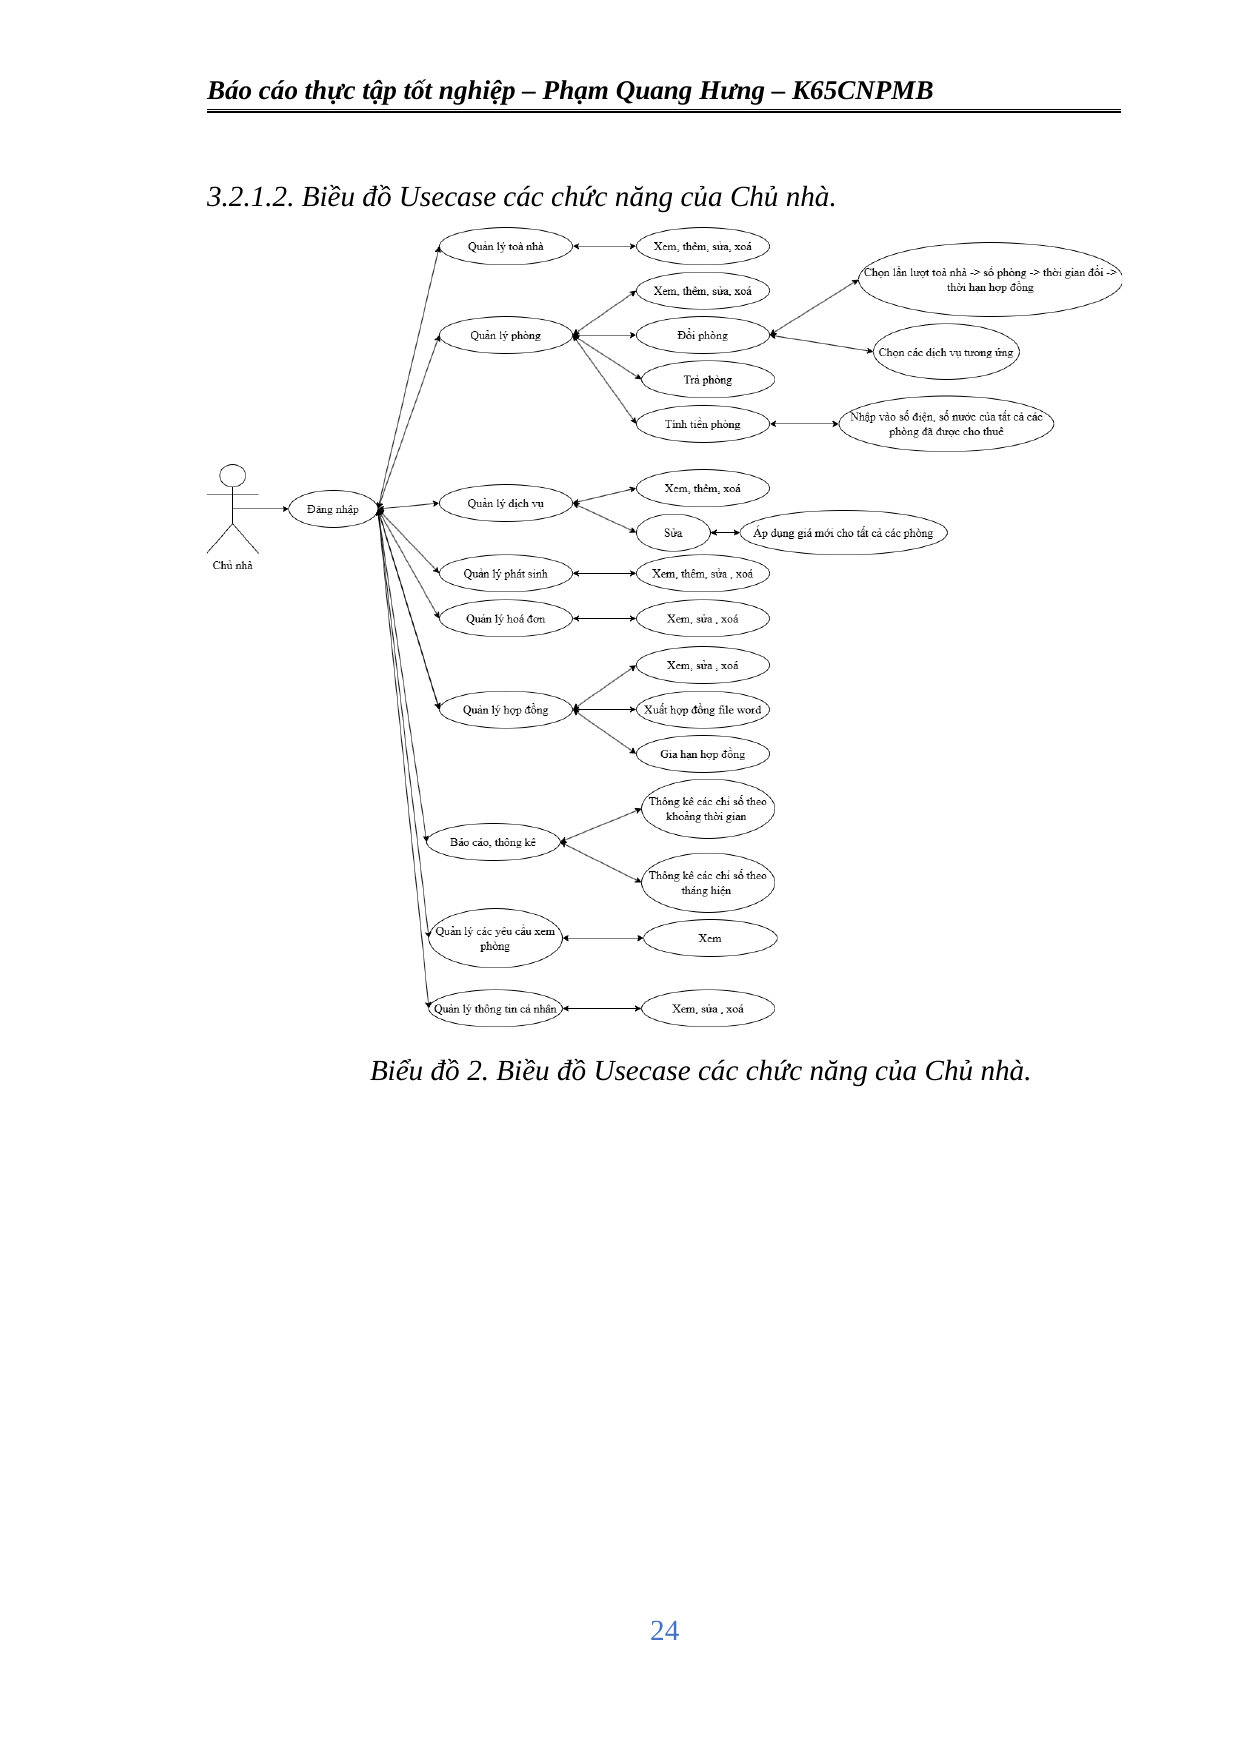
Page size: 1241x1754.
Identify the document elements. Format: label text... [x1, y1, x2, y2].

picture [206, 227, 1123, 1027]
subtitle 3.2.1.2. Biều đồ Usecase các chức năng của Chủ nhà. [207, 179, 1122, 213]
